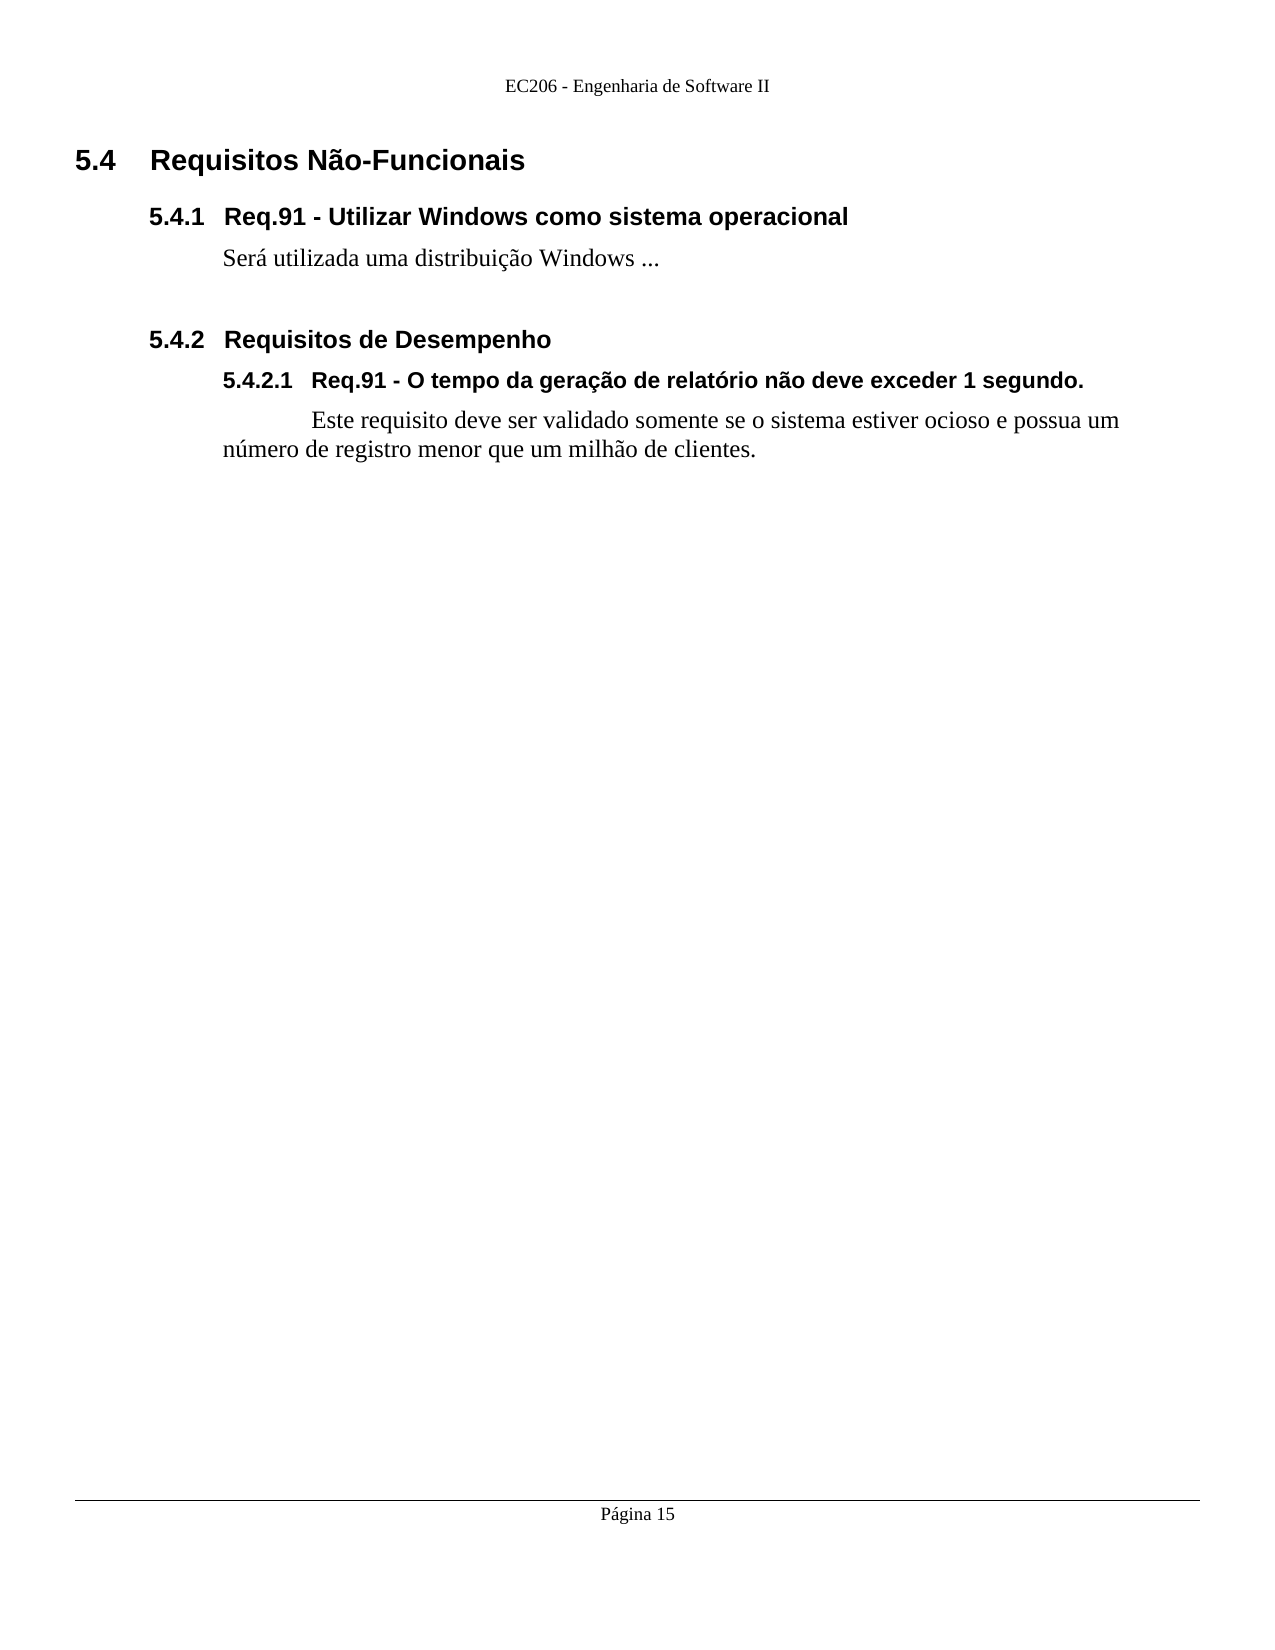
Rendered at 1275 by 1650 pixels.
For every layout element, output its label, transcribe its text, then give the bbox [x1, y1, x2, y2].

subtitle Req.91 - Utilizar Windows como sistema operacional [149, 202, 1200, 230]
subtitle Requisitos de Desempenho [149, 325, 1200, 354]
subtitle Req.92 - O tempo da geração de relatório não deve exceder 1 segundo. [75, 367, 1200, 393]
text Será utilizada uma distribuição Windows ... [149, 243, 1200, 272]
subtitle Requisitos Não-Funcionais [75, 143, 1200, 177]
text Este requisito deve ser validado somente se o sistema estiver ocioso e possua um número de registro menor que um milhão de clientes. [223, 406, 1200, 463]
